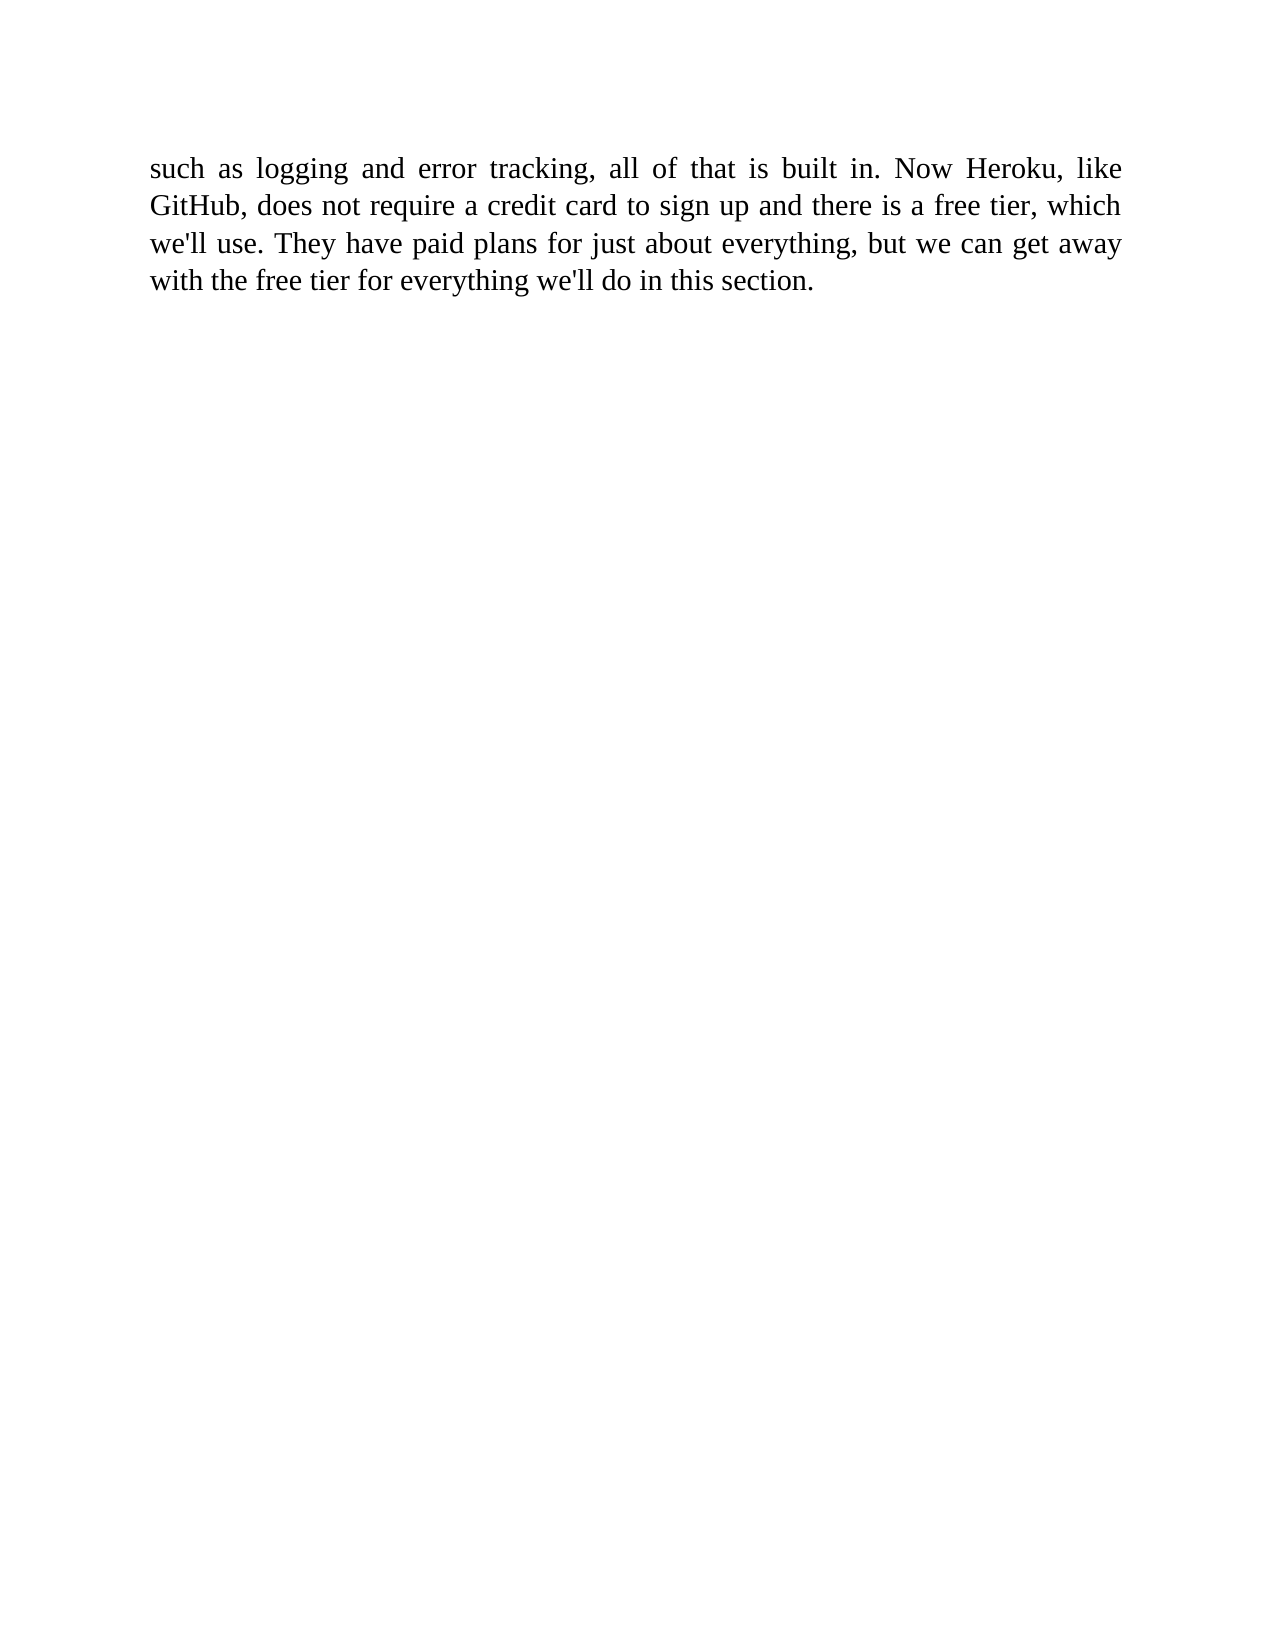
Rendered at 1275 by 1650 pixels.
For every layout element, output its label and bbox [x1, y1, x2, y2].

text [150, 150, 1125, 297]
